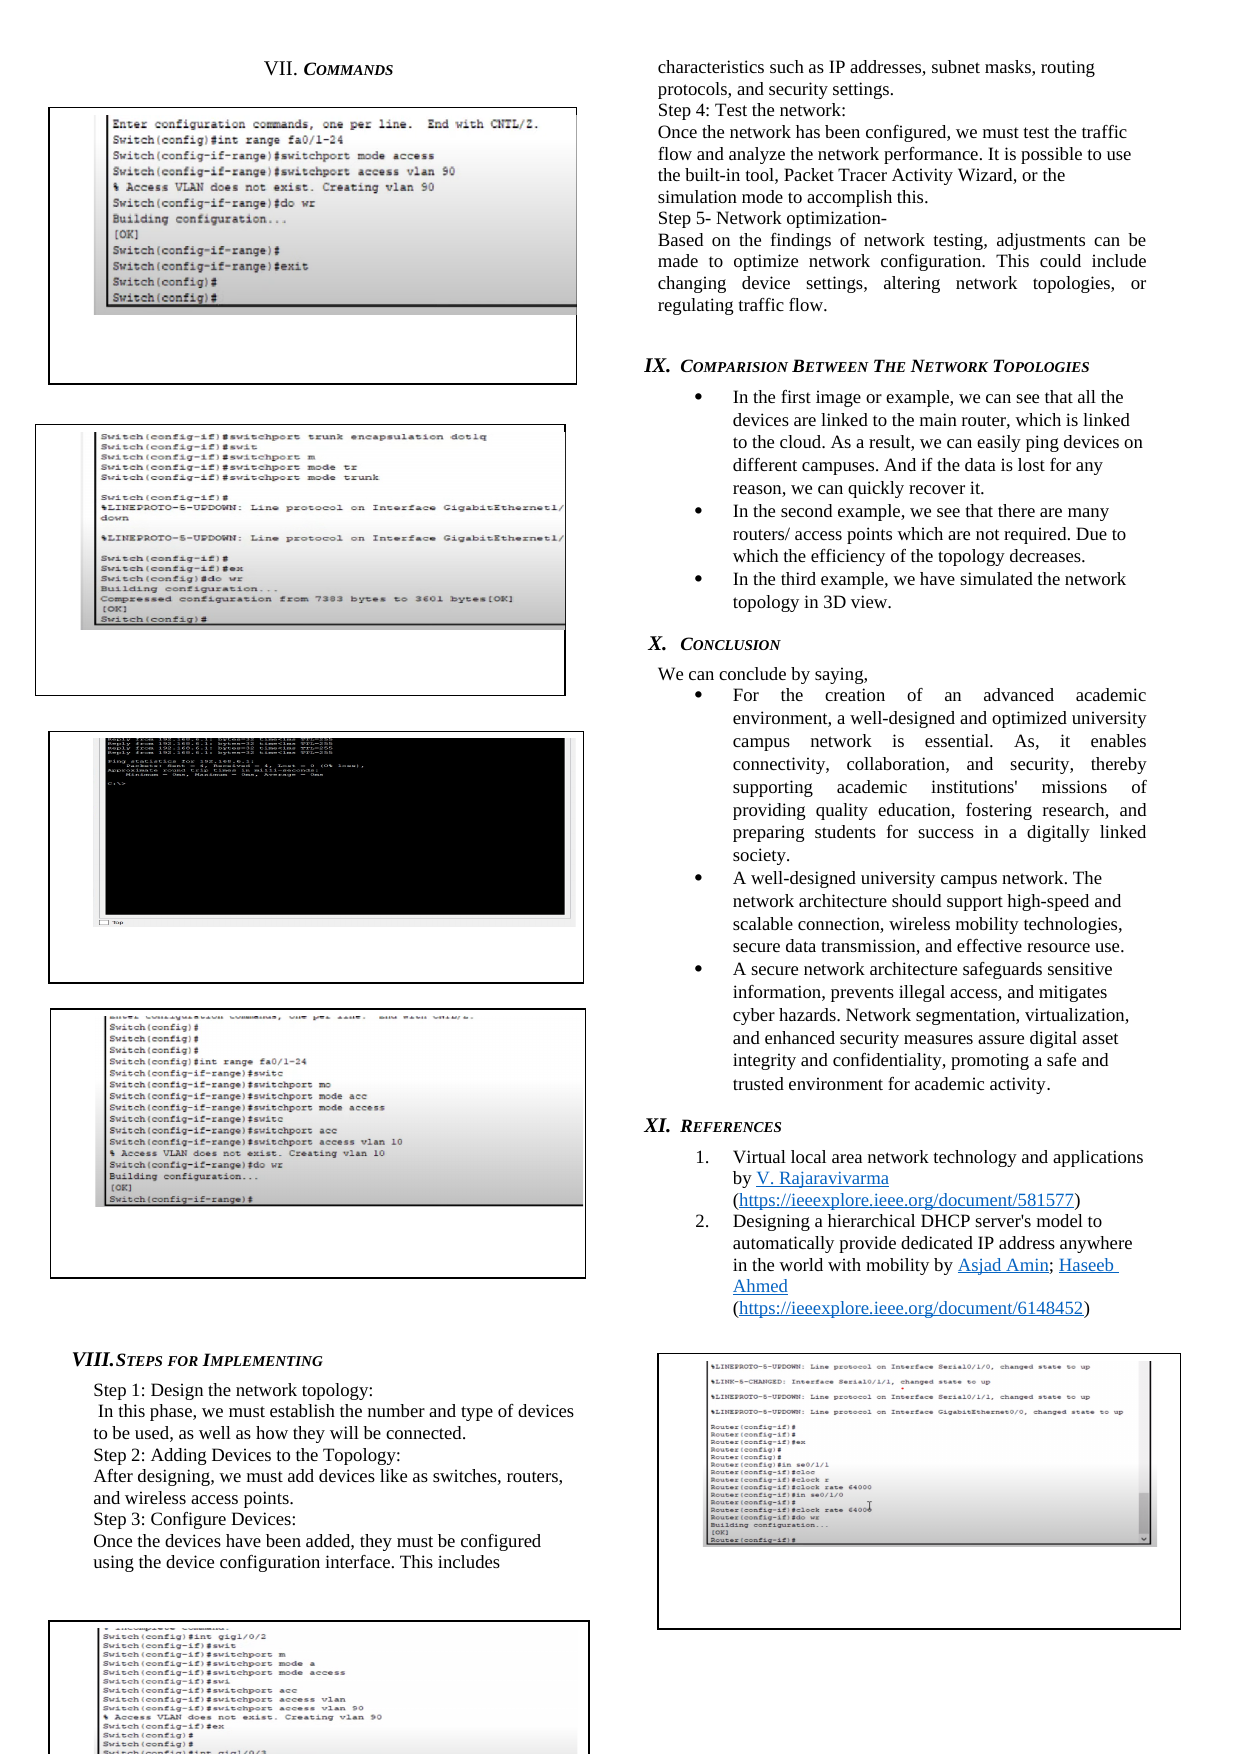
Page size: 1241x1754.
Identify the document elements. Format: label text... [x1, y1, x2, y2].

picture [95, 1016, 584, 1207]
text After designing, we must add devices like as switches, routers, and wireless access points. [93, 1465, 583, 1508]
picture [93, 115, 577, 315]
text Step 5- Network optimization- [658, 207, 1147, 229]
list In the first image or example, we can see that all the devices are linked to the main router, which is linked to the cloud. As a result, we can easily ping devices on different campuses. And if the data is lost for any reason, we can quickly recover it. [695, 386, 1147, 498]
subtitle Steps for Implementing [93, 1346, 583, 1371]
text We can conclude by saying, [658, 663, 1147, 684]
list A well-designed university campus network. The network architecture should support high-speed and scalable connection, wireless mobility technologies, secure data transmission, and effective resource use. [695, 867, 1147, 957]
list A secure network architecture safeguards sensitive information, prevents illegal access, and mitigates cyber hazards. Network segmentation, virtualization, and enhanced security measures assure digital asset integrity and confidentiality, promoting a safe and trusted environment for academic activity. [695, 958, 1147, 1095]
subtitle Commands [93, 56, 583, 80]
list For the creation of an advanced academic environment, a well-designed and optimized university campus network is essential. As, it enables connectivity, collaboration, and security, thereby supporting academic institutions' missions of providing quality education, fostering research, and preparing students for success in a digitally linked society. [695, 684, 1147, 866]
subtitle Comparision Between The Network Topologies [658, 353, 1147, 377]
picture [93, 1628, 578, 1754]
text Once the devices have been added, they must be configured using the device configuration interface. This includes characteristics such as IP addresses, subnet masks, routing protocols, and security settings. [658, 56, 1147, 99]
picture [93, 738, 576, 927]
list Designing a hierarchical DHCP server's model to automatically provide dedicated IP address anywhere in the world with mobility by Asjad Amin; Haseeb Ahmed (https://ieeexplore.ieee.org/document/6148452) [695, 1210, 1147, 1318]
text Once the network has been configured, we must test the traffic flow and analyze the network performance. It is possible to use the built-in tool, Packet Tracer Activity Wizard, or the simulation mode to accomplish this. [658, 121, 1147, 207]
text In this phase, we must establish the number and type of devices to be used, as well as how they will be connected. [93, 1400, 583, 1443]
text Once the devices have been added, they must be configured using the device configuration interface. This includes characteristics such as IP addresses, subnet masks, routing protocols, and security settings. [93, 1530, 583, 1573]
list In the third example, we have simulated the network topology in 3D view. [695, 568, 1147, 612]
text Step 2: Adding Devices to the Topology: [93, 1443, 583, 1465]
picture [702, 1361, 1158, 1547]
text Step 3: Configure Devices: [93, 1508, 583, 1530]
text Step 4: Test the network: [658, 99, 1147, 121]
list Virtual local area network technology and applications by V. Rajaravivarma (https://ieeexplore.ieee.org/document/581577) [695, 1146, 1147, 1210]
text Step 1: Design the network topology: [93, 1379, 583, 1400]
picture [80, 432, 565, 630]
text Based on the findings of network testing, adjustments can be made to optimize network configuration. This could include changing device settings, altering network topologies, or regulating traffic flow. [658, 229, 1147, 315]
subtitle References [658, 1113, 1147, 1137]
list In the second example, we see that there are many routers/ access points which are not required. Due to which the efficiency of the topology decreases. [695, 500, 1147, 567]
subtitle Conclusion [658, 630, 1147, 654]
